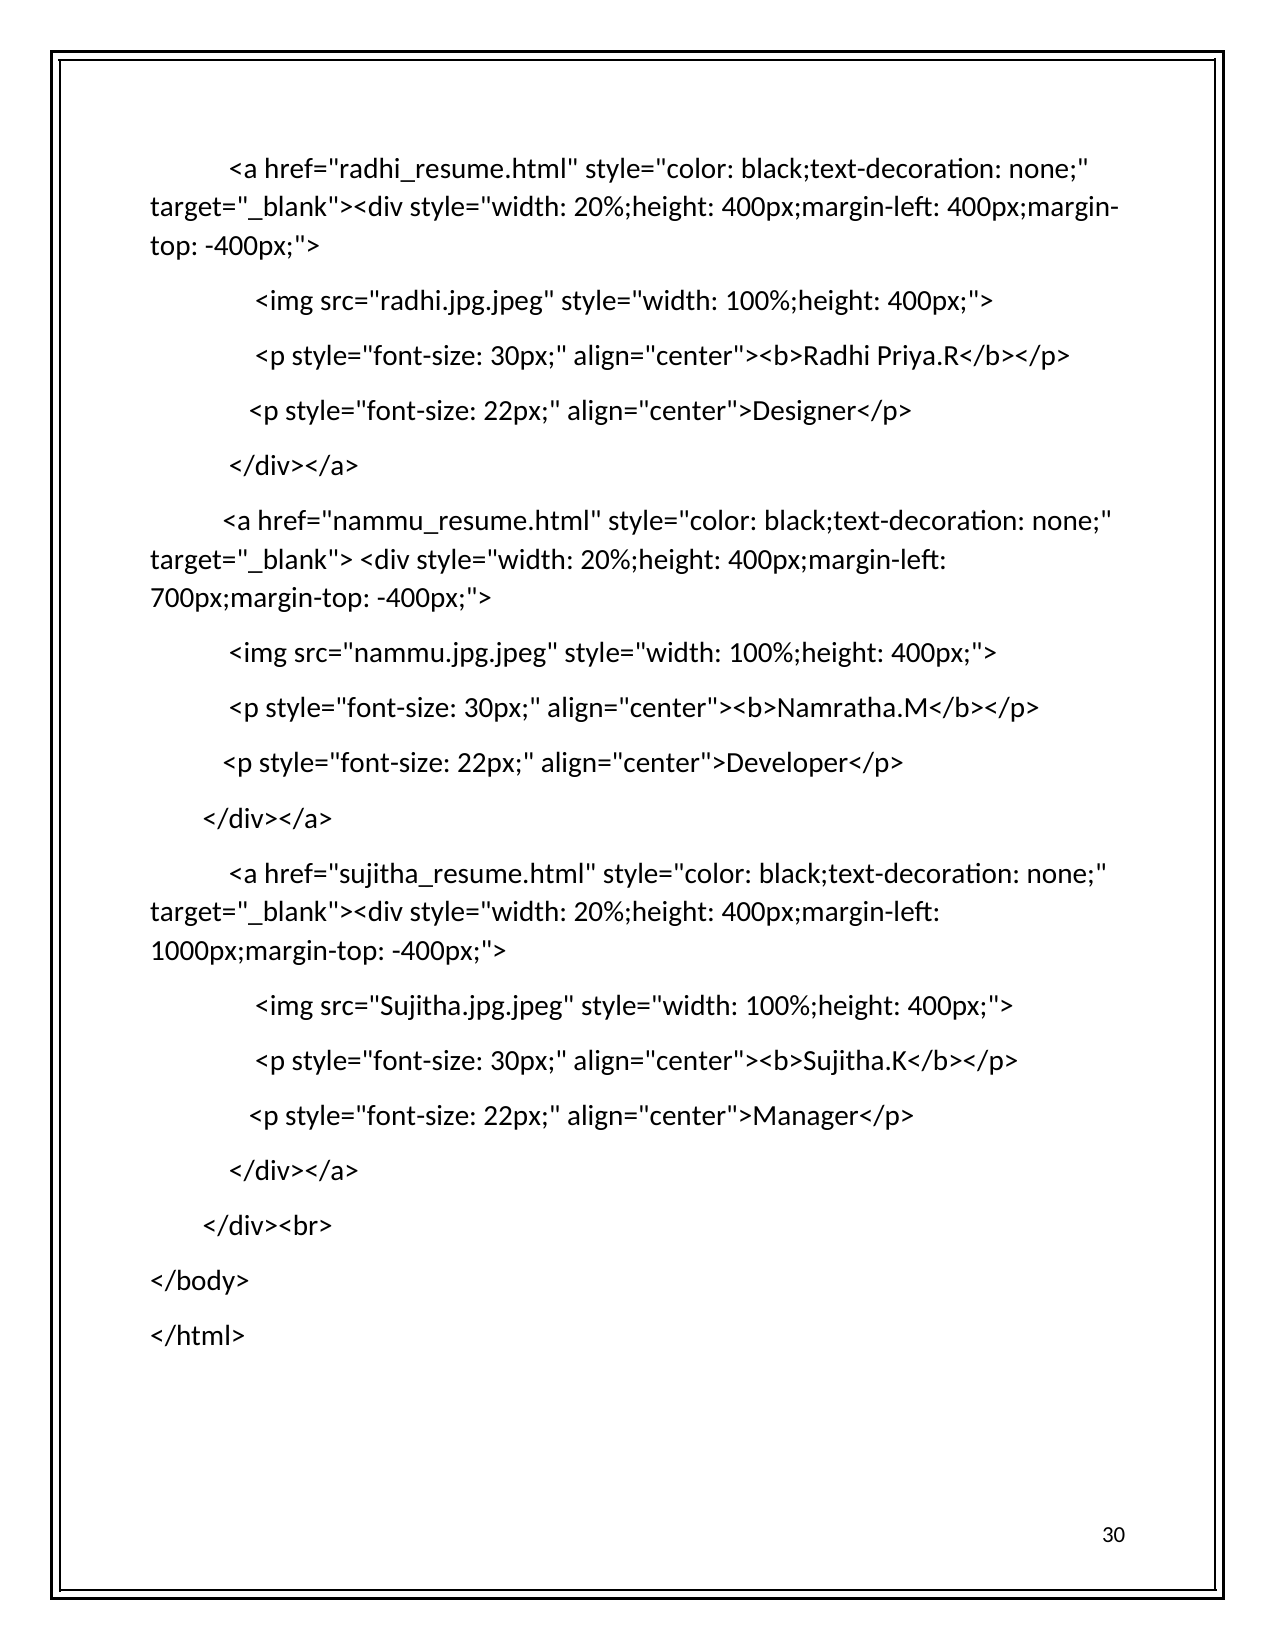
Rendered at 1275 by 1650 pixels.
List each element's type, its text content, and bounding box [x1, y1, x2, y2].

text <p style="font-size: 22px;" align="center">Manager</p> [150, 1097, 1125, 1133]
text <img src="Sujitha.jpg.jpeg" style="width: 100%;height: 400px;"> [150, 987, 1125, 1022]
text <p style="font-size: 22px;" align="center">Developer</p> [150, 744, 1125, 780]
text </div><br> [150, 1207, 1125, 1243]
text <p style="font-size: 30px;" align="center"><b>Radhi Priya.R</b></p> [150, 337, 1125, 373]
text <a href="radhi_resume.html" style="color: black;text-decoration: none;" target="_blank"><div style="width: 20%;height: 400px;margin-left: 400px;margin-top: -400px;"> [150, 150, 1125, 262]
text <img src="radhi.jpg.jpeg" style="width: 100%;height: 400px;"> [150, 282, 1125, 318]
text </html> [150, 1317, 1125, 1353]
text </div></a> [150, 447, 1125, 483]
text </div></a> [150, 800, 1125, 835]
text <p style="font-size: 22px;" align="center">Designer</p> [150, 392, 1125, 428]
text <img src="nammu.jpg.jpeg" style="width: 100%;height: 400px;"> [150, 634, 1125, 670]
text <a href="nammu_resume.html" style="color: black;text-decoration: none;" target="_blank"> <div style="width: 20%;height: 400px;margin-left: 700px;margin-top: -400px;"> [150, 502, 1125, 615]
text </div></a> [150, 1152, 1125, 1188]
text <a href="sujitha_resume.html" style="color: black;text-decoration: none;" target="_blank"><div style="width: 20%;height: 400px;margin-left: 1000px;margin-top: -400px;"> [150, 855, 1125, 967]
text </body> [150, 1262, 1125, 1298]
text <p style="font-size: 30px;" align="center"><b>Sujitha.K</b></p> [150, 1042, 1125, 1077]
text <p style="font-size: 30px;" align="center"><b>Namratha.M</b></p> [150, 689, 1125, 725]
